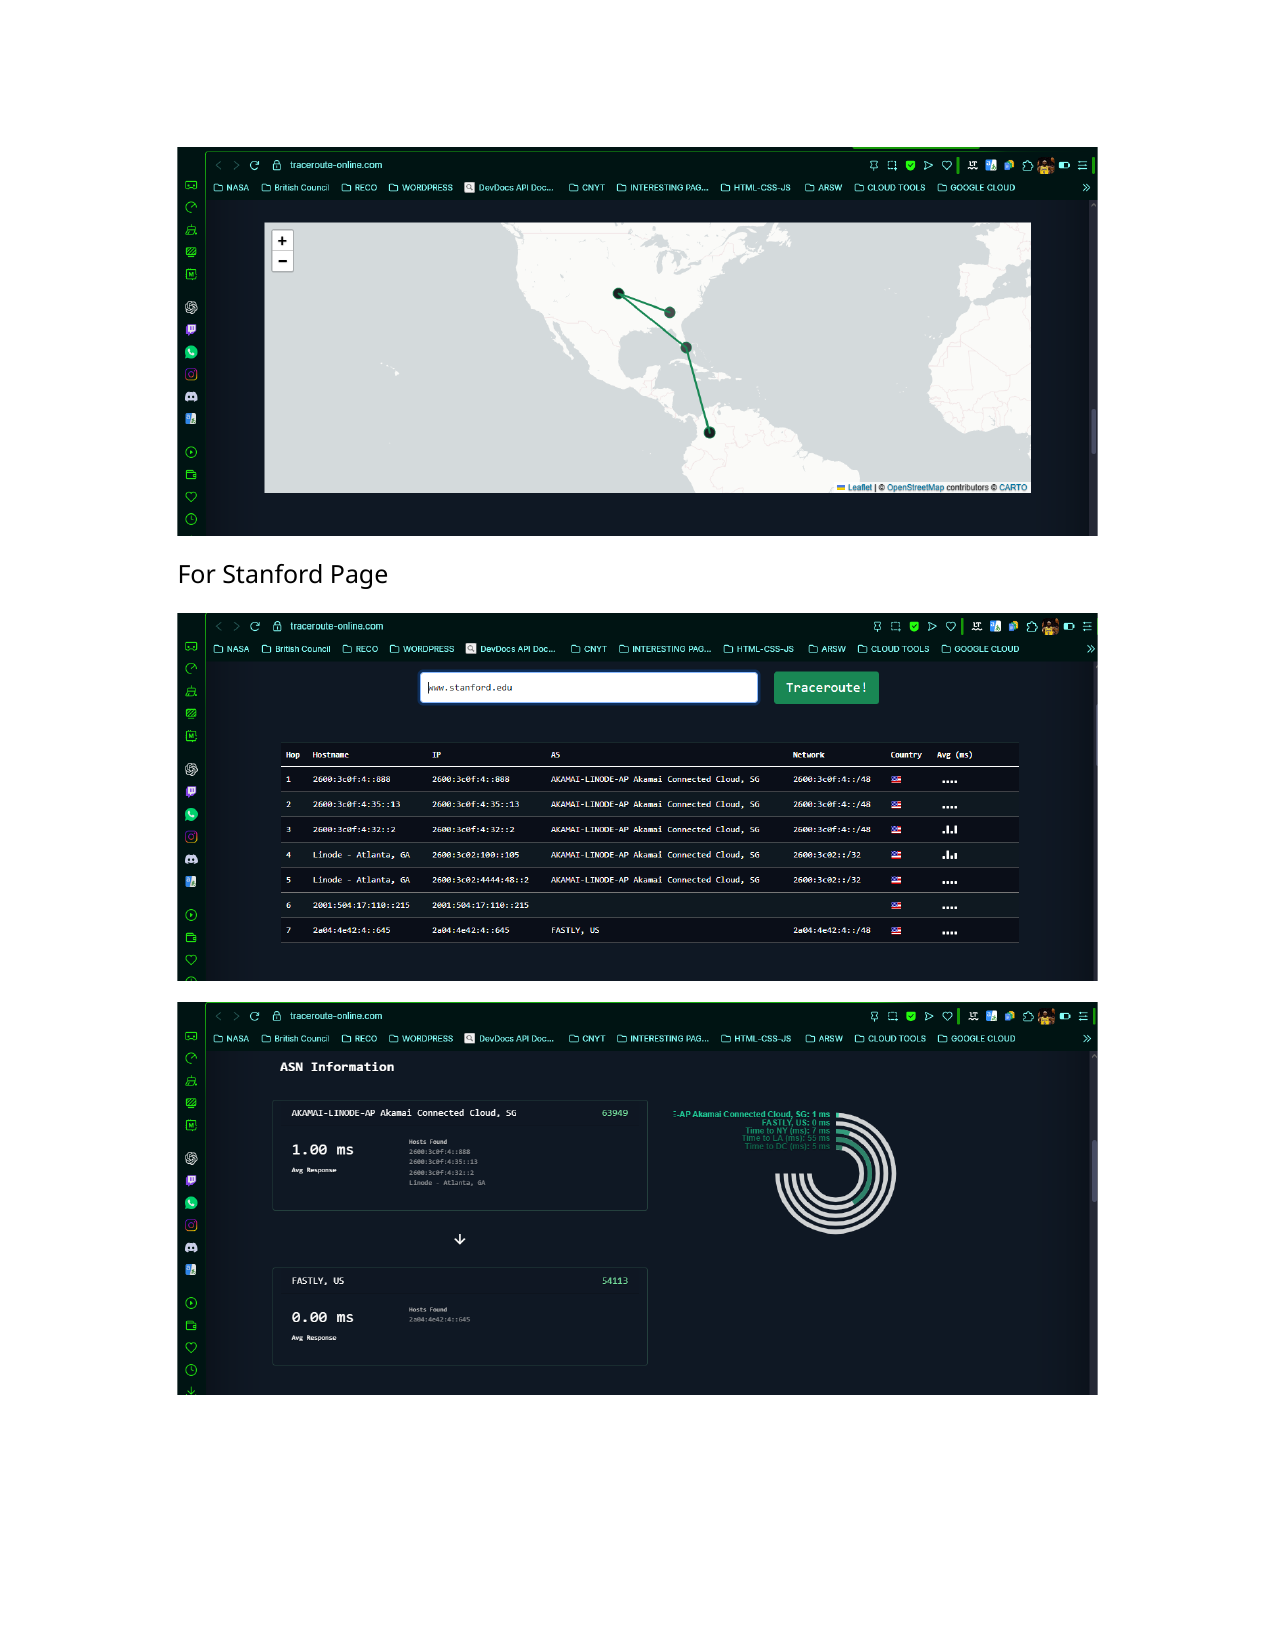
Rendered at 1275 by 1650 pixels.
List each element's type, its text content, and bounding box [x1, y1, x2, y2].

picture [177, 1002, 1098, 1395]
picture [177, 613, 1098, 981]
text For Stanford Page [177, 557, 1098, 591]
picture [177, 147, 1098, 536]
